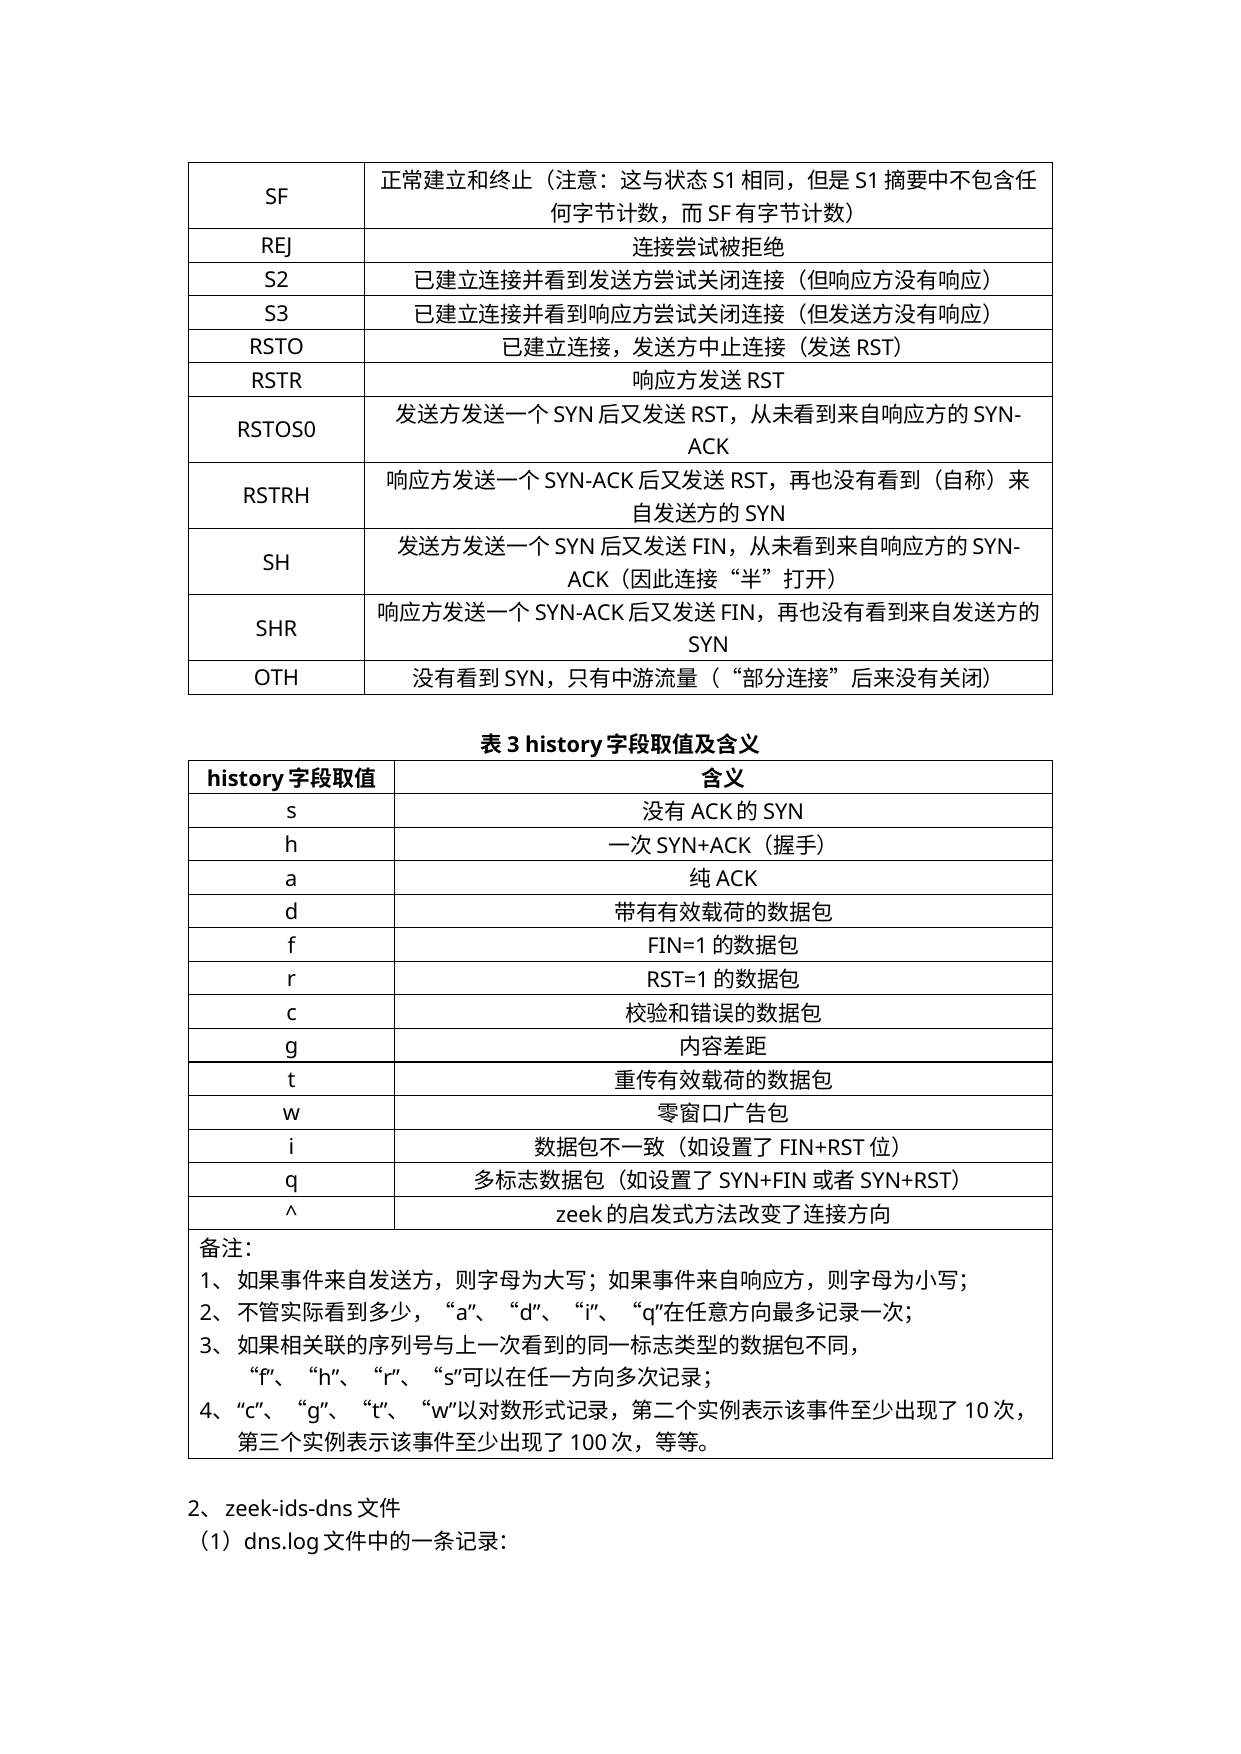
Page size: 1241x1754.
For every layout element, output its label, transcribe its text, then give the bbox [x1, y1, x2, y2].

table_cell w [189, 1096, 394, 1128]
table_cell 内容差距 [395, 1029, 1052, 1061]
table_cell SHR [189, 595, 364, 660]
table_cell q [189, 1163, 394, 1196]
table_cell d [189, 895, 394, 927]
table_header 含义 [395, 761, 1052, 793]
table_cell zeek的启发式方法改变了连接方向 [395, 1197, 1052, 1229]
table_cell SH [189, 529, 364, 594]
table_cell a [189, 861, 394, 894]
table_cell 零窗口广告包 [395, 1096, 1052, 1128]
text 表3 history字段取值及含义 [187, 727, 1053, 759]
table_cell FIN=1的数据包 [395, 928, 1052, 961]
table_cell 备注： 如果事件来自发送方，则字母为大写；如果事件来自响应方，则字母为小写； 不管实际看到多少，“a”、“d”、“i”、“q”在任意方向最多记录一次； 如果相关联的序列号与上一次看到的同一标志类型的数据包不同，“f”、“h”、“r”、“s”可以在任一方向多次记录； “c”、“g”、“t”、“w”以对数形式记录，第二个实例表示该事件至少出现了10次，第三个实例表示该事件至少出现了100次，等等。 [189, 1230, 1052, 1458]
table_cell 一次SYN+ACK（握手） [395, 828, 1052, 860]
table_cell RSTOS0 [189, 397, 364, 462]
table_cell 发送方发送一个SYN后又发送RST，从未看到来自响应方的SYN-ACK [365, 397, 1052, 462]
table_cell 连接尝试被拒绝 [365, 229, 1052, 262]
table_cell i [189, 1130, 394, 1162]
table_cell t [189, 1063, 394, 1095]
table_cell S2 [189, 263, 364, 295]
table_cell 正常建立和终止（注意：这与状态S1相同，但是S1摘要中不包含任何字节计数，而SF有字节计数） [365, 163, 1052, 228]
table_cell 没有ACK的SYN [395, 794, 1052, 827]
list zeek-ids-dns文件 [187, 1491, 1053, 1524]
table_cell s [189, 794, 394, 827]
table_cell g [189, 1029, 394, 1061]
table_cell 多标志数据包（如设置了SYN+FIN或者SYN+RST） [395, 1163, 1052, 1196]
table_cell RSTR [189, 363, 364, 396]
table_cell 响应方发送一个SYN-ACK后又发送RST，再也没有看到（自称）来自发送方的SYN [365, 463, 1052, 528]
table_cell RSTRH [189, 463, 364, 528]
table_cell 已建立连接，发送方中止连接（发送RST） [365, 330, 1052, 362]
table_cell r [189, 962, 394, 994]
table_cell S3 [189, 296, 364, 329]
text （1）dns.log文件中的一条记录： [187, 1524, 1053, 1556]
table_cell 校验和错误的数据包 [395, 995, 1052, 1028]
table_cell h [189, 828, 394, 860]
table_cell 纯ACK [395, 861, 1052, 894]
table_cell f [189, 928, 394, 961]
table_cell 重传有效载荷的数据包 [395, 1063, 1052, 1095]
table_cell 数据包不一致（如设置了FIN+RST位） [395, 1130, 1052, 1162]
table_cell RST=1的数据包 [395, 962, 1052, 994]
table_cell REJ [189, 229, 364, 262]
table_cell 带有有效载荷的数据包 [395, 895, 1052, 927]
table_cell 响应方发送一个SYN-ACK后又发送FIN，再也没有看到来自发送方的SYN [365, 595, 1052, 660]
table_cell 发送方发送一个SYN后又发送FIN，从未看到来自响应方的SYN-ACK（因此连接“半”打开） [365, 529, 1052, 594]
table_cell 响应方发送RST [365, 363, 1052, 396]
table_cell 已建立连接并看到发送方尝试关闭连接（但响应方没有响应） [365, 263, 1052, 295]
table_cell SF [189, 163, 364, 228]
table_cell ^ [189, 1197, 394, 1229]
table_cell c [189, 995, 394, 1028]
table_header history字段取值 [189, 761, 394, 793]
table_cell OTH [189, 661, 364, 693]
table_cell 已建立连接并看到响应方尝试关闭连接（但发送方没有响应） [365, 296, 1052, 329]
table_cell 没有看到SYN，只有中游流量（“部分连接”后来没有关闭） [365, 661, 1052, 693]
table_cell RSTO [189, 330, 364, 362]
